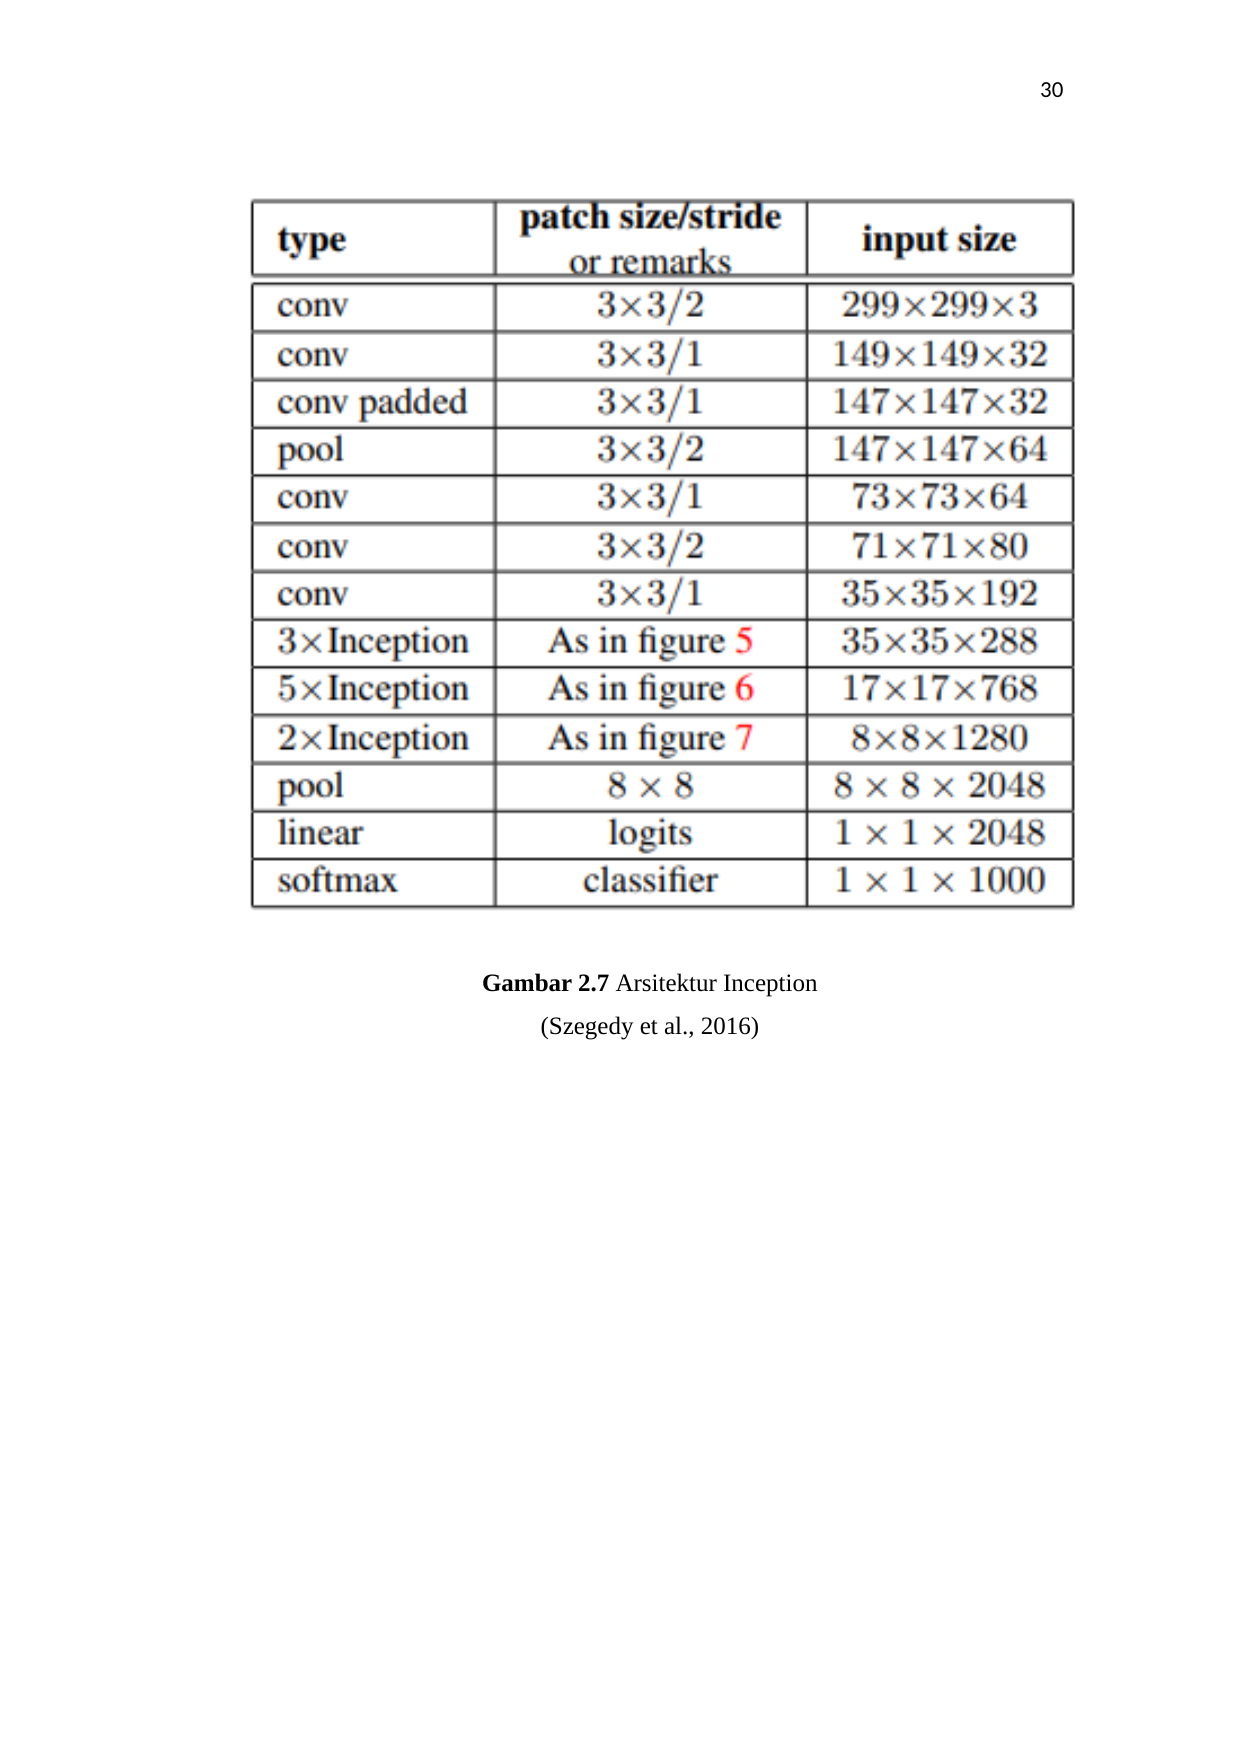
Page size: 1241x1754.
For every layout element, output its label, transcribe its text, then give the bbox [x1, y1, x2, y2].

text Gambar 2.7 Arsitektur Inception [236, 968, 1063, 997]
picture [236, 177, 1093, 924]
